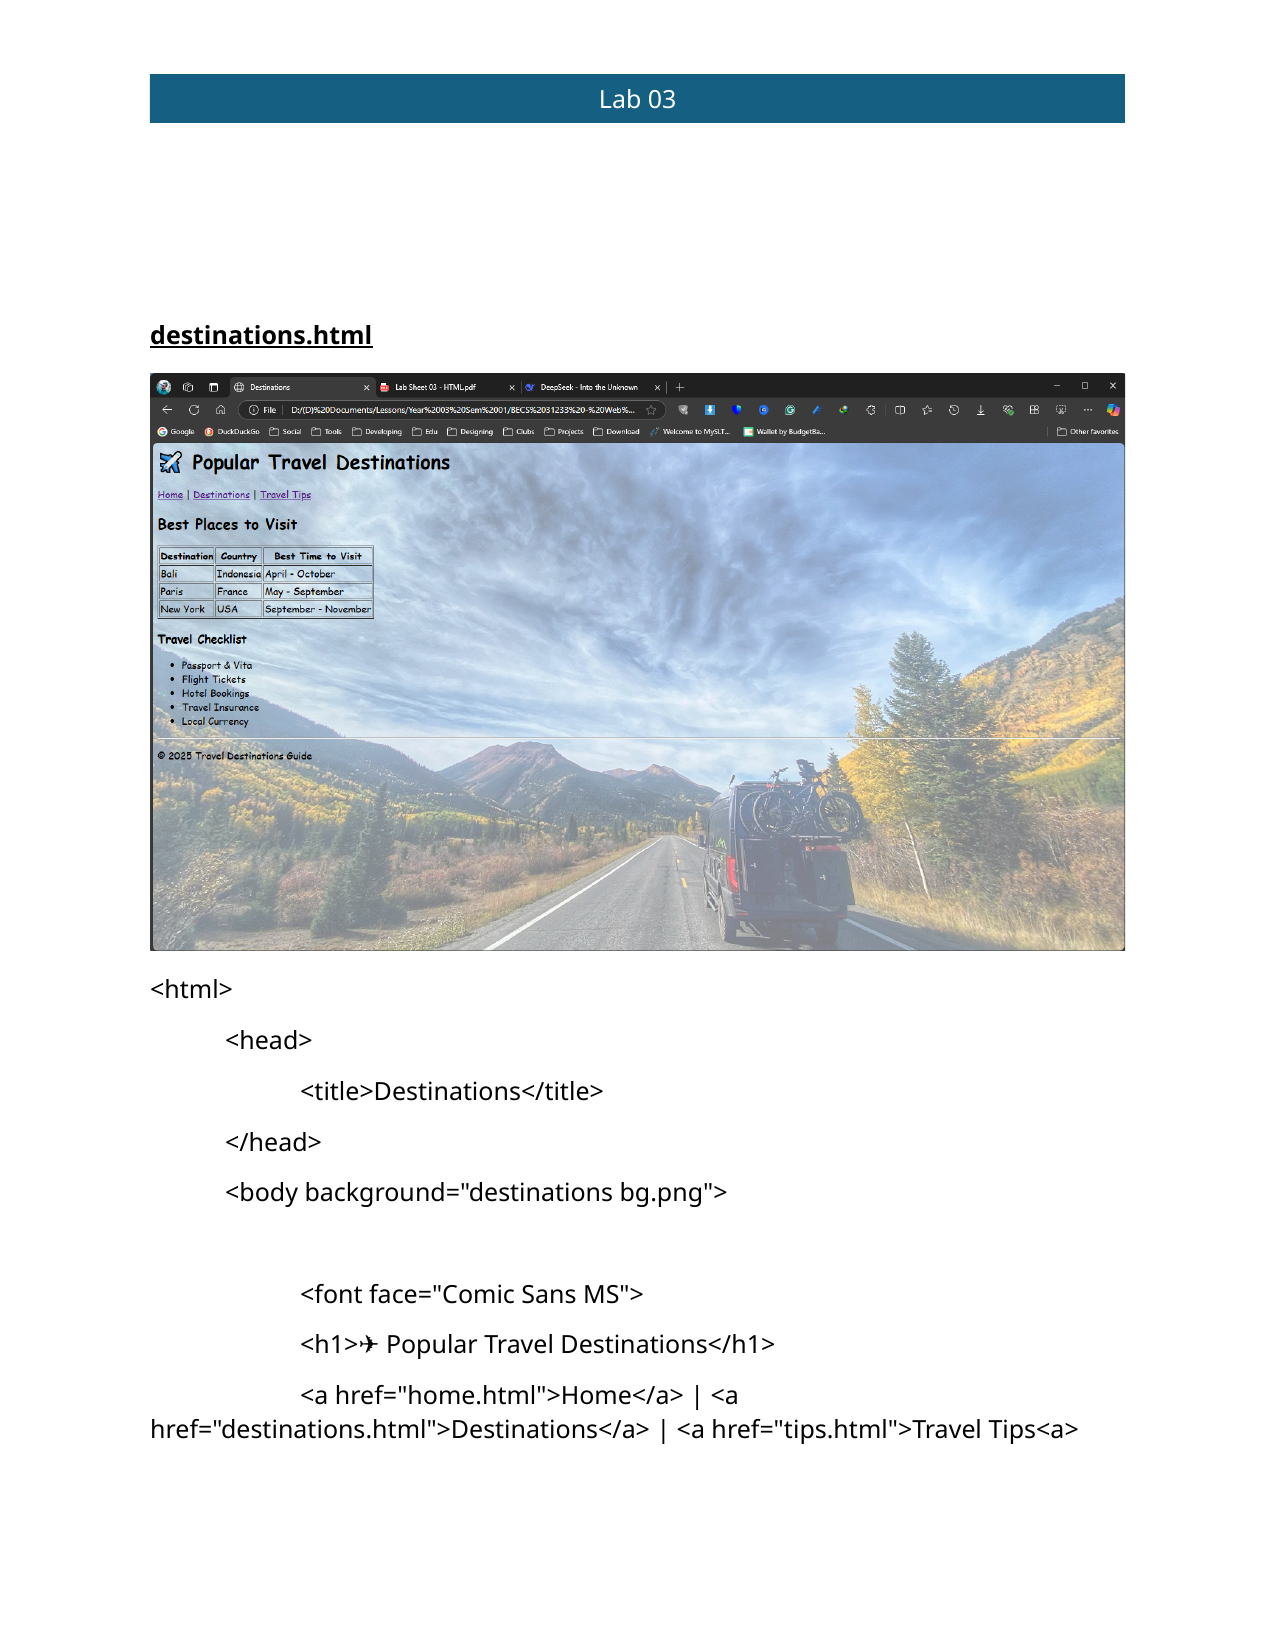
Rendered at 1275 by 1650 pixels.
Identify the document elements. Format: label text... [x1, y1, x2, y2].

text <a href="home.html">Home</a> | <a href="destinations.html">Destinations</a> | <a href="tips.html">Travel Tips<a> [150, 1378, 1125, 1446]
picture [150, 373, 1125, 951]
text <html> [150, 972, 1125, 1006]
text <title>Destinations</title> [150, 1073, 1125, 1107]
text <font face="Comic Sans MS"> [150, 1276, 1125, 1310]
text <body background="destinations bg.png"> [150, 1175, 1125, 1209]
text <head> [150, 1023, 1125, 1057]
text </head> [150, 1124, 1125, 1158]
text <h1>✈️ Popular Travel Destinations</h1> [150, 1327, 1125, 1361]
text destinations.html [150, 317, 1125, 352]
